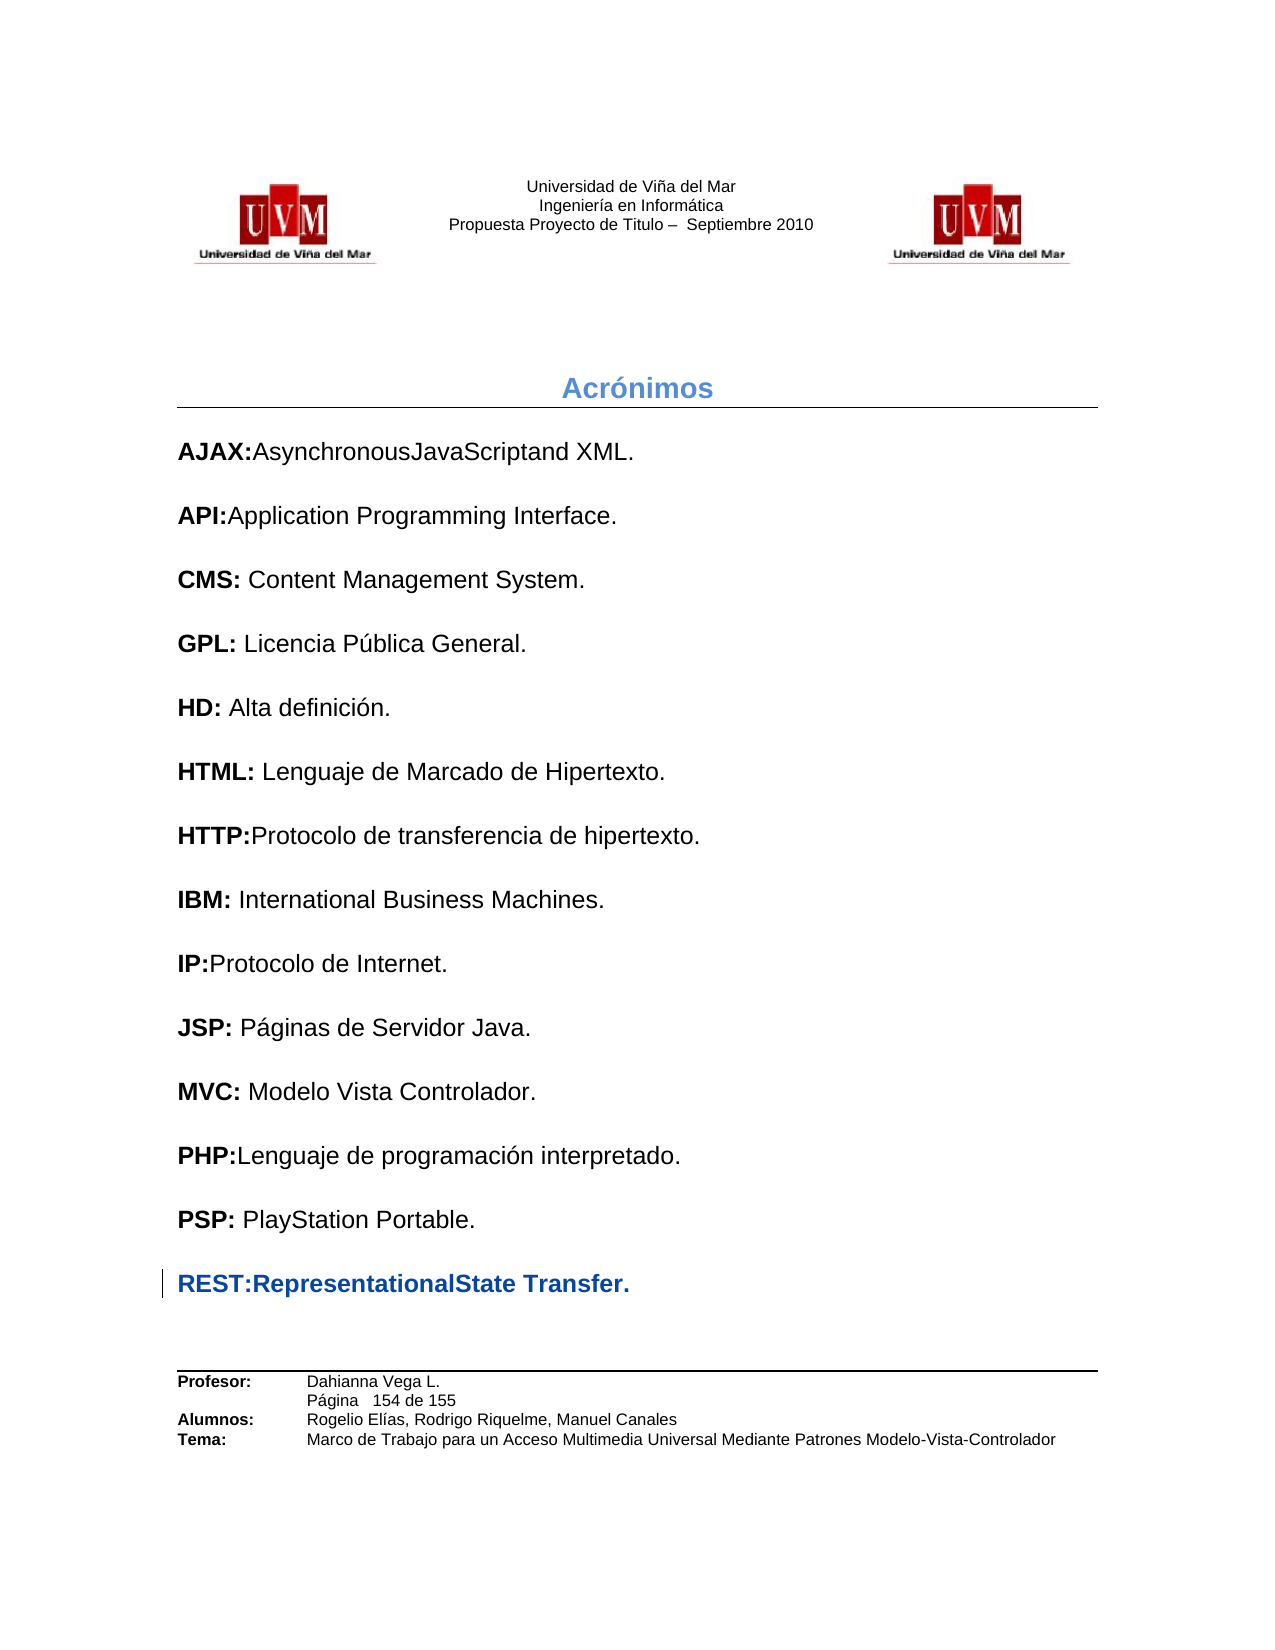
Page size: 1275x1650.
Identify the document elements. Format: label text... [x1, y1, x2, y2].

title Acrónimos [177, 371, 1098, 407]
picture [177, 176, 390, 267]
text GPL: Licencia Pública General. [177, 629, 1098, 658]
text AJAX:AsynchronousJavaScriptand XML. [177, 437, 1098, 466]
picture [871, 176, 1084, 267]
text PSP: PlayStation Portable. [177, 1205, 1098, 1233]
text REST:RepresentationalState Transfer. [177, 1269, 1098, 1297]
text IP:Protocolo de Internet. [177, 949, 1098, 978]
text API:Application Programming Interface. [177, 501, 1098, 530]
text PHP:Lenguaje de programación interpretado. [177, 1141, 1098, 1169]
text HD: Alta definición. [177, 693, 1098, 722]
text IBM: International Business Machines. [177, 885, 1098, 914]
text HTTP:Protocolo de transferencia de hipertexto. [177, 821, 1098, 850]
text MVC: Modelo Vista Controlador. [177, 1077, 1098, 1106]
text CMS: Content Management System. [177, 565, 1098, 594]
text JSP: Páginas de Servidor Java. [177, 1013, 1098, 1042]
text HTML: Lenguaje de Marcado de Hipertexto. [177, 757, 1098, 786]
